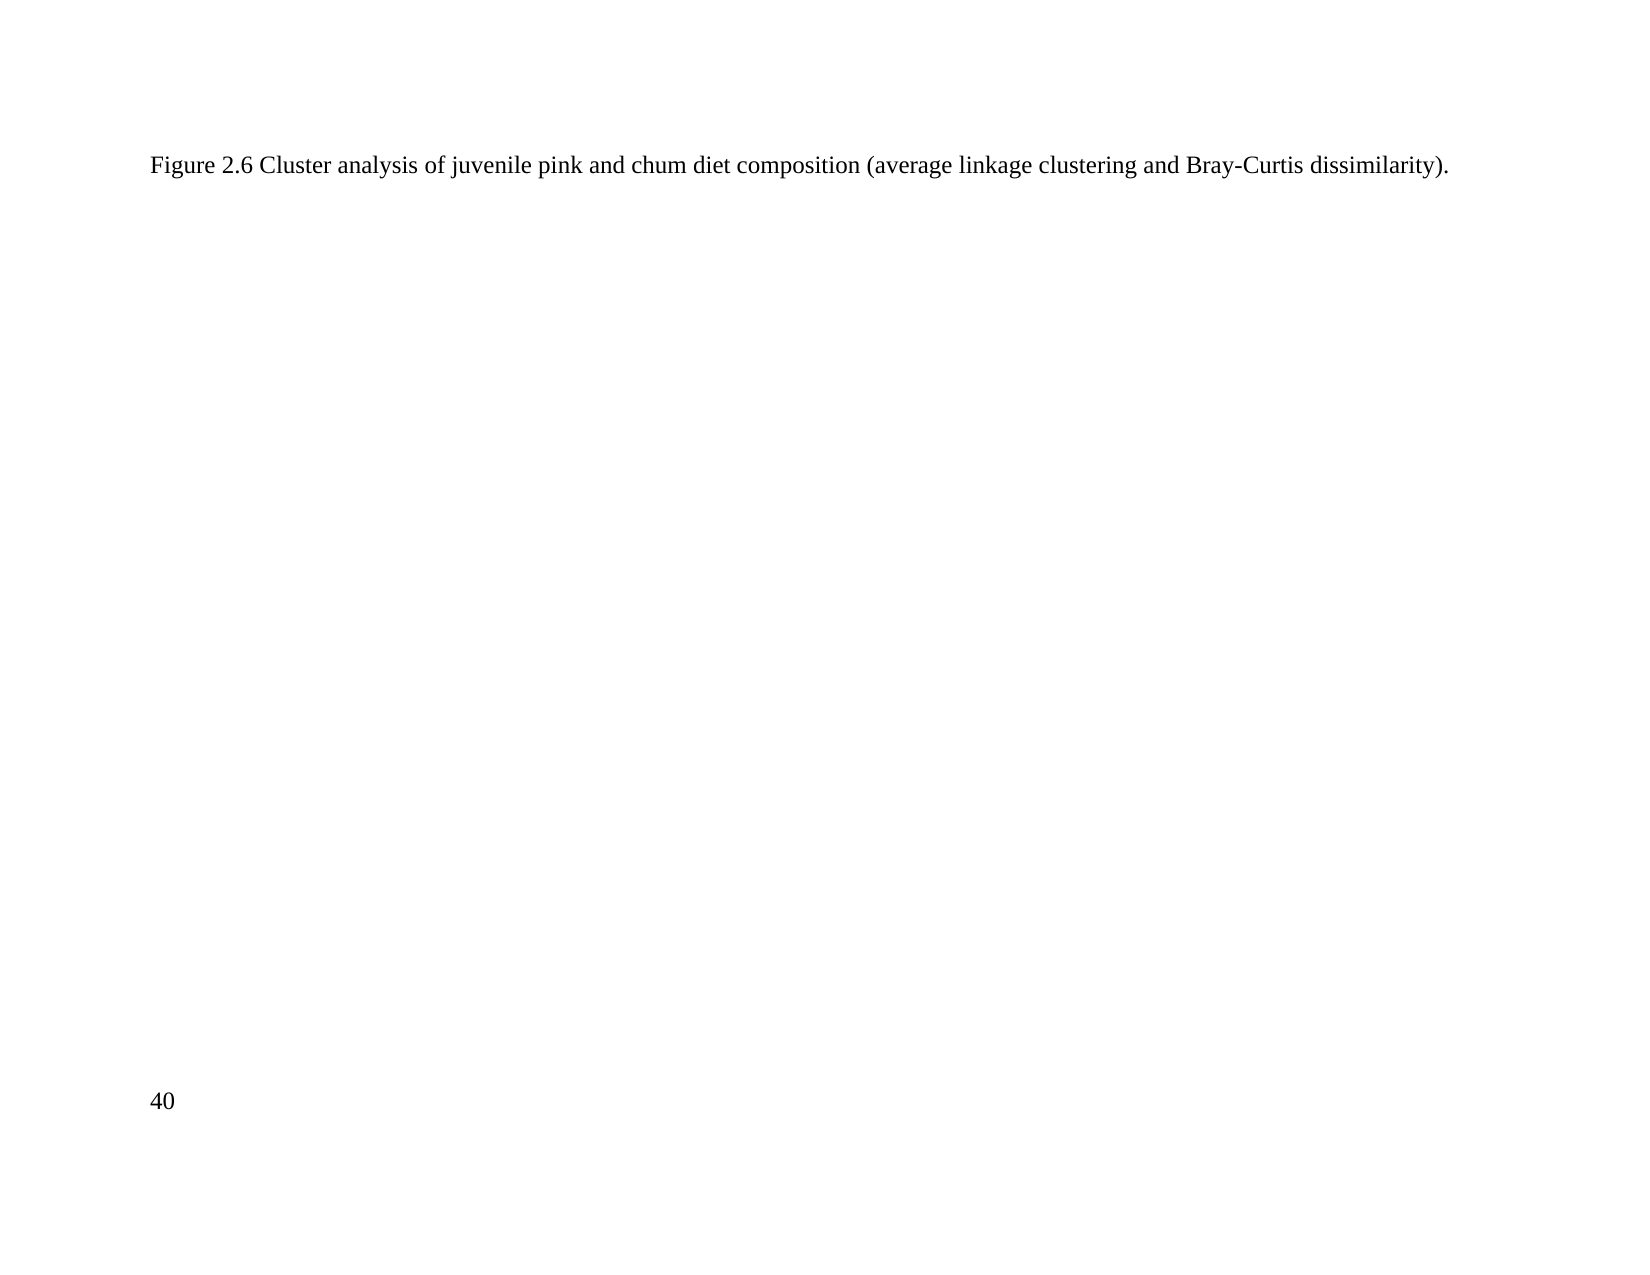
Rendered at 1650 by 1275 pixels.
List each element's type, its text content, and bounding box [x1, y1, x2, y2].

text Figure 2.6 Cluster analysis of juvenile pink and chum diet composition (average linkage clustering and Bray-Curtis dissimilarity). [150, 150, 1500, 179]
